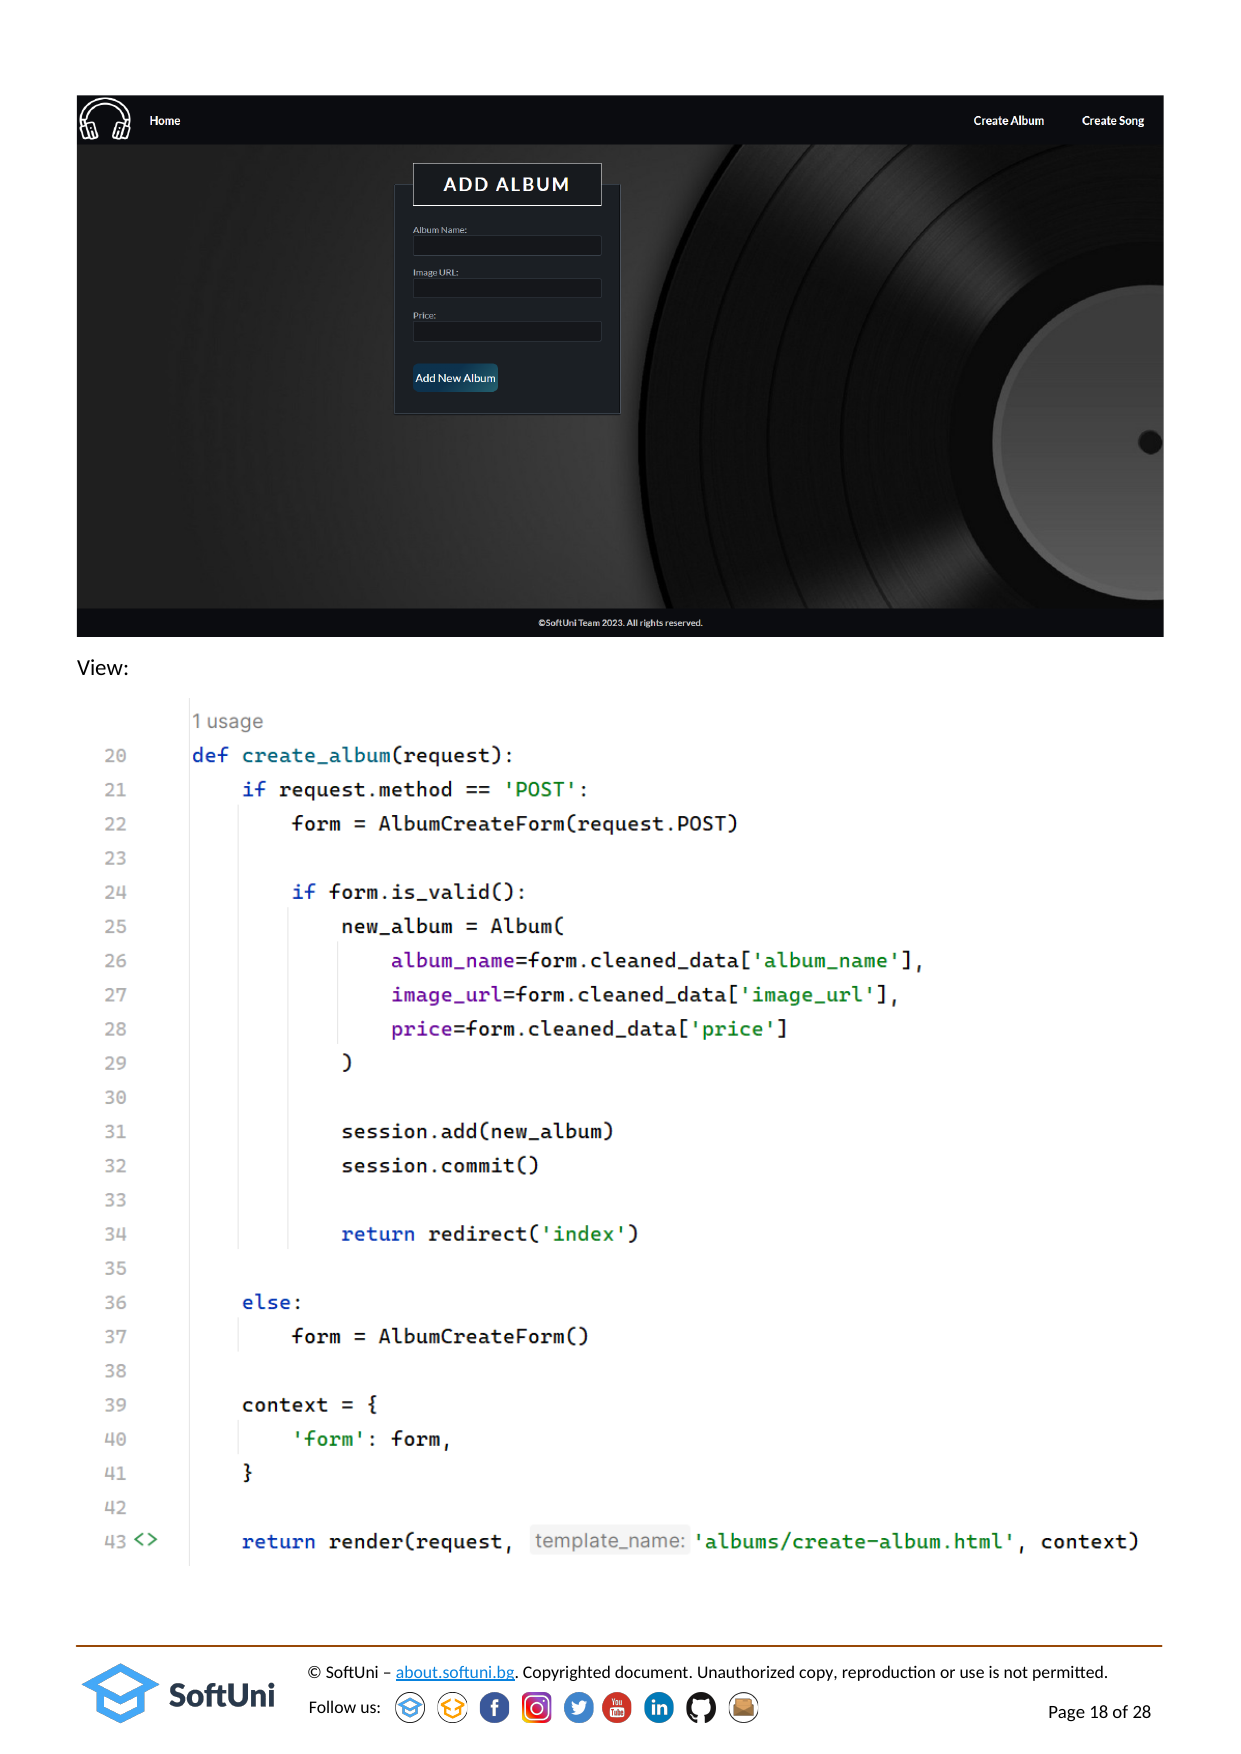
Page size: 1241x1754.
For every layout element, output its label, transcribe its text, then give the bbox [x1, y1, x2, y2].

picture [665, 1692, 674, 1701]
picture [602, 1692, 632, 1723]
picture [665, 1714, 674, 1723]
picture [686, 1692, 716, 1723]
picture [644, 1692, 653, 1701]
picture [75, 1658, 281, 1729]
picture [522, 1692, 552, 1723]
text View: [77, 653, 1163, 682]
picture [644, 1714, 653, 1723]
picture [479, 1692, 510, 1723]
picture [564, 1692, 594, 1723]
picture [437, 1692, 468, 1723]
picture [658, 1705, 667, 1714]
picture [76, 95, 1164, 637]
picture [728, 1692, 759, 1723]
picture [76, 698, 1164, 1566]
picture [395, 1692, 425, 1723]
